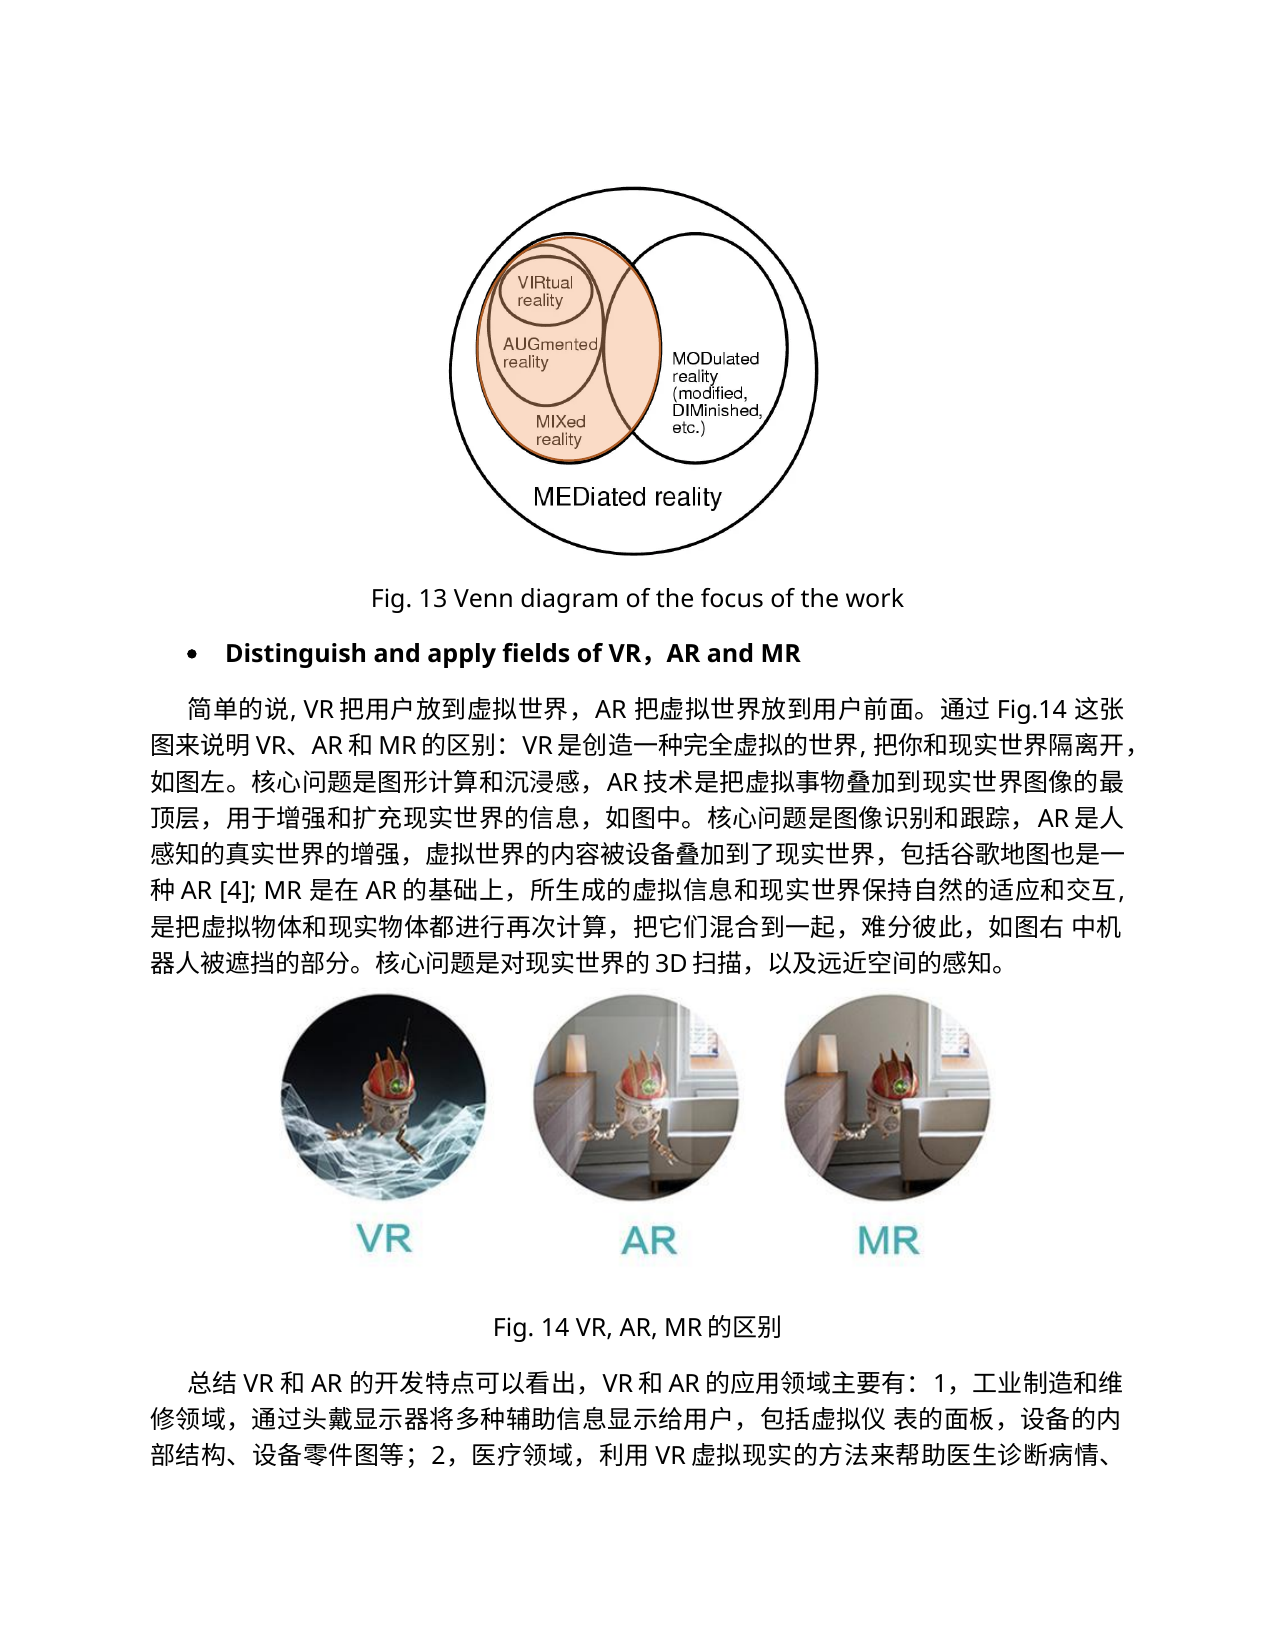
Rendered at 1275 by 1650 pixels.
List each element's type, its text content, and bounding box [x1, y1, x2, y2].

list Distinguish and apply fields of VR，AR and MR [187, 634, 1125, 670]
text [150, 1363, 1125, 1472]
picture [437, 177, 838, 562]
text Fig. 14 VR, AR, MR的区别 [150, 1307, 1125, 1344]
picture [279, 979, 996, 1289]
text 简单的说, VR把用户放到虚拟世界，AR 把虚拟世界放到用户前面。通过Fig.14 这张图来说明VR、AR和MR的区别：VR是创造一种完全虚拟的世界, 把你和现实世界隔离开，如图左。核心问题是图形计算和沉浸感，AR技术是把虚拟事物叠加到现实世界图像的最顶层，用于增强和扩充现实世界的信息，如图中。核心问题是图像识别和跟踪，AR是人感知的真实世界的增强，虚拟世界的内容被设备叠加到了现实世界，包括谷歌地图也是一种AR [4]; MR 是在AR的基础上，所生成的虚拟信息和现实世界保持自然的适应和交互, 是把虚拟物体和现实物体都进行再次计算，把它们混合到一起，难分彼此，如图右 中机器人被遮挡的部分。核心问题是对现实世界的3D扫描，以及远近空间的感知。 [150, 689, 1125, 979]
text Fig. 13 Venn diagram of the focus of the work [150, 580, 1125, 614]
